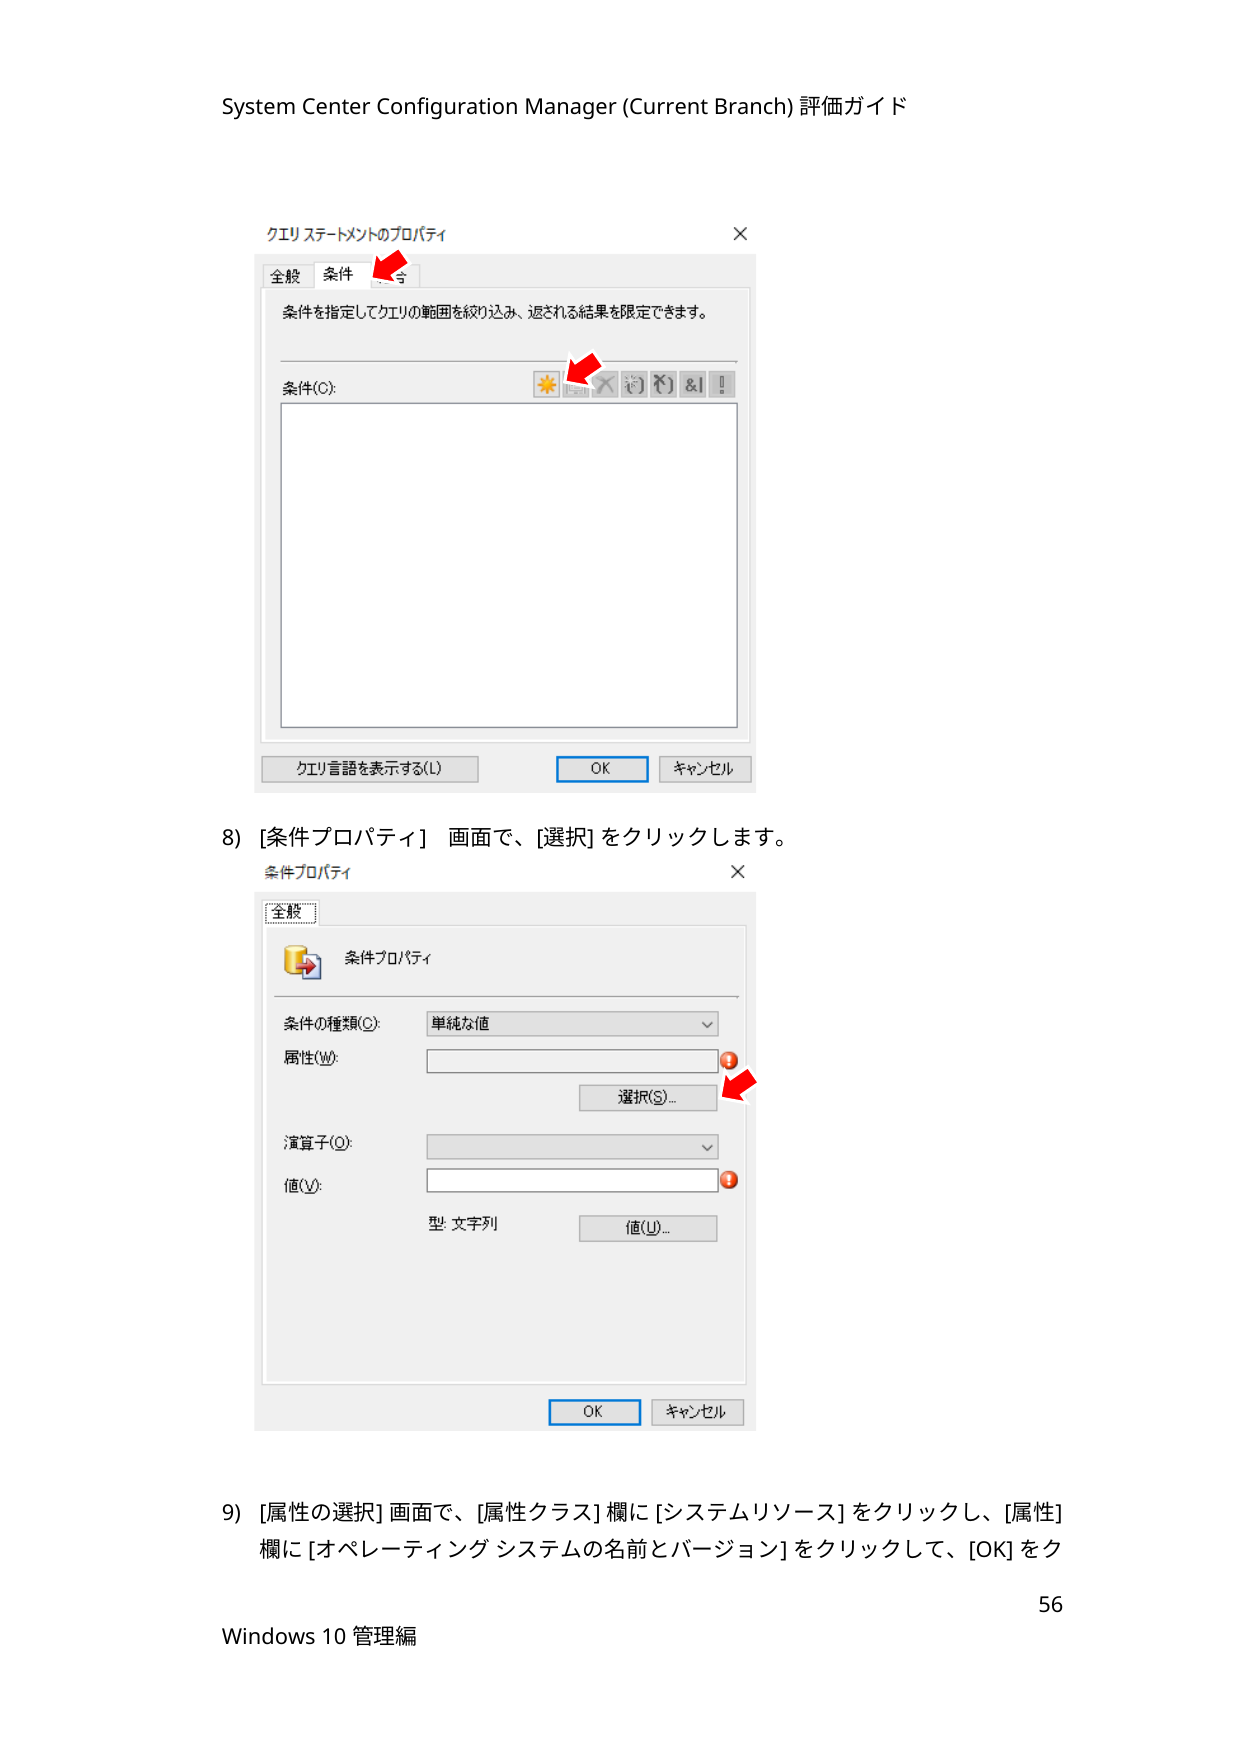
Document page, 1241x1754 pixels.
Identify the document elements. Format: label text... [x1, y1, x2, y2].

list [条件プロパティ] 画面で、[選択] をクリックします。 [222, 817, 1063, 854]
picture [254, 854, 757, 1431]
picture [254, 216, 757, 793]
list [222, 1492, 1063, 1567]
